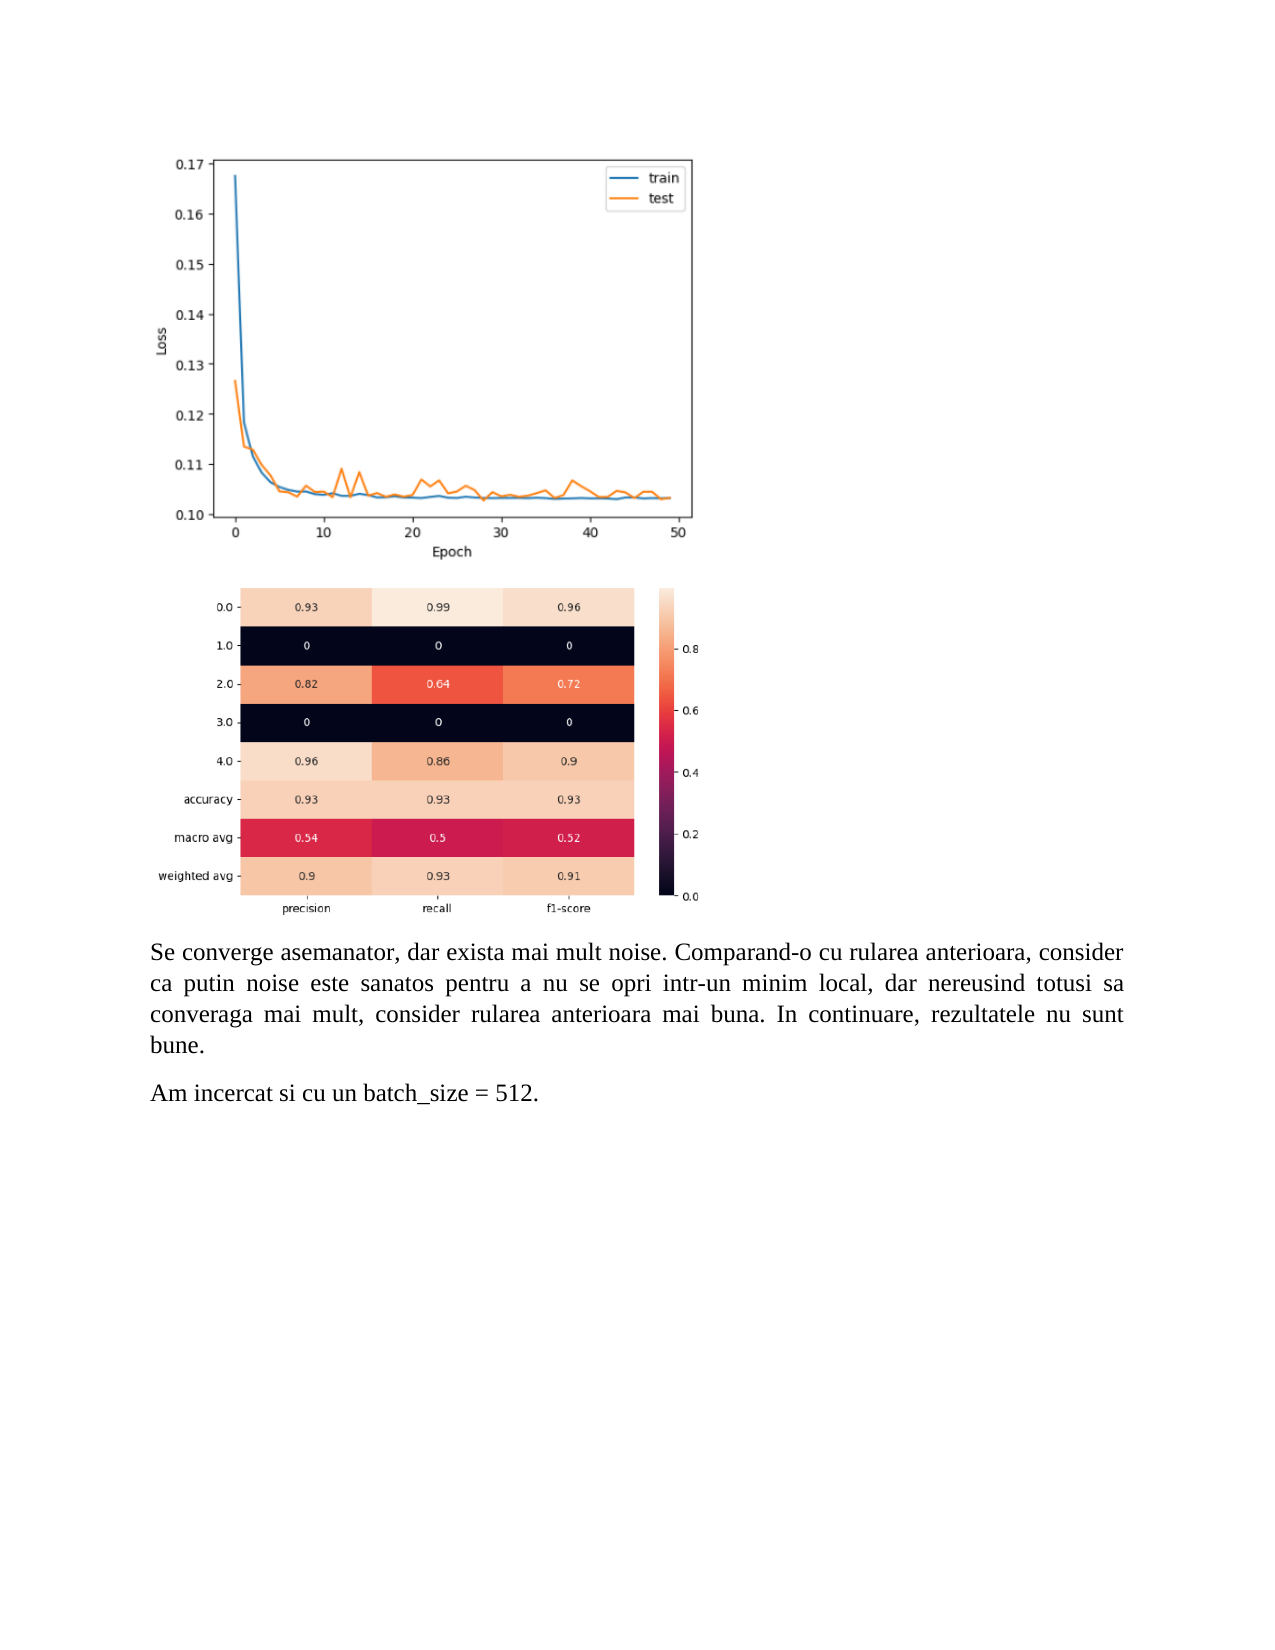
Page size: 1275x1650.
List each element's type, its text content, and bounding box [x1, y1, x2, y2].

picture [150, 150, 699, 565]
picture [150, 583, 705, 919]
text Am incercat si cu un batch_size = 512. [150, 1078, 1125, 1107]
text Se converge asemanator, dar exista mai mult noise. Comparand-o cu rularea anterioara, consider ca putin noise este sanatos pentru a nu se opri intr-un minim local, dar nereusind totusi sa converaga mai mult, consider rularea anterioara mai buna. In continuare, rezultatele nu sunt bune. [150, 937, 1125, 1059]
